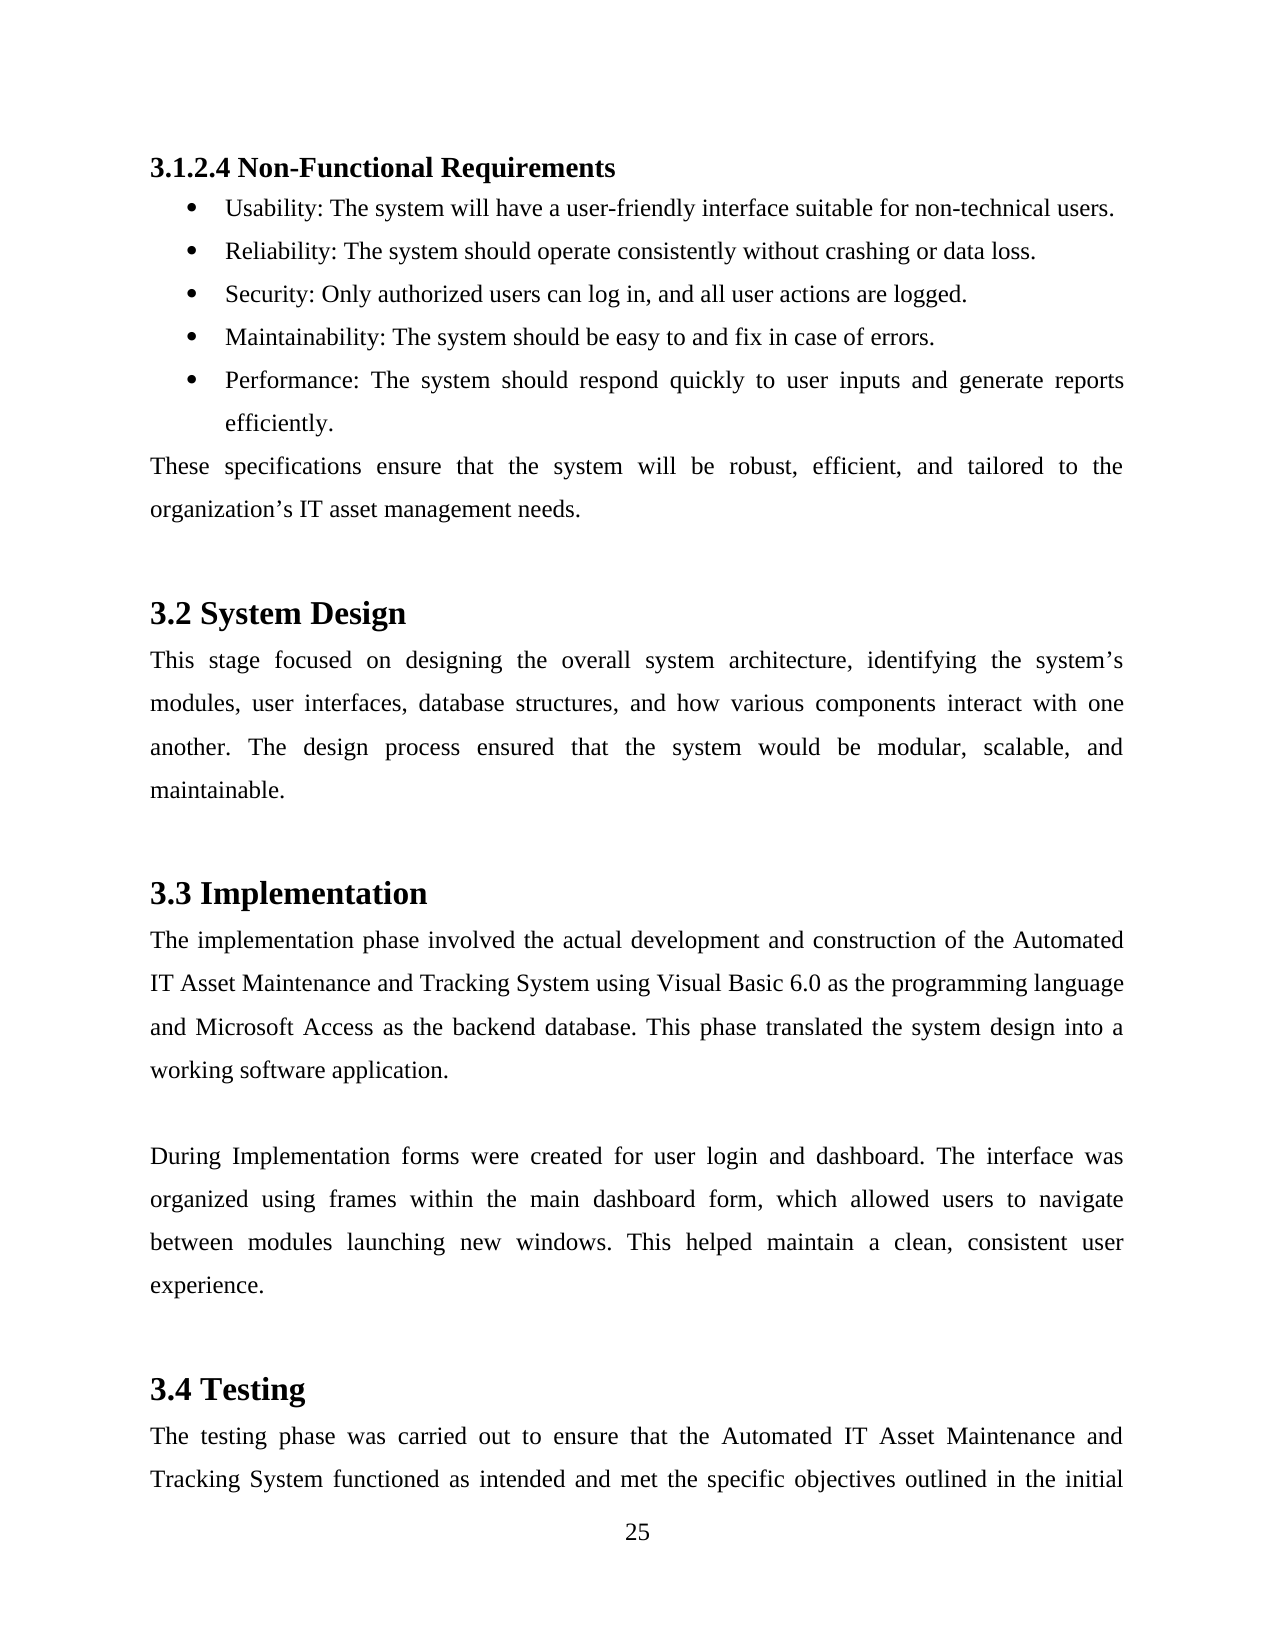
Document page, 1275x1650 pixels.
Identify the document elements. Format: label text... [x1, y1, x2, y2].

subtitle 3.1.2.4 Non-Functional Requirements [150, 150, 1125, 183]
text This stage focused on designing the overall system architecture, identifying the system’s modules, user interfaces, database structures, and how various components interact with one another. The design process ensured that the system would be modular, scalable, and maintainable. [150, 645, 1125, 803]
list Reliability: The system should operate consistently without crashing or data loss. [187, 236, 1125, 264]
list Usability: The system will have a user-friendly interface suitable for non-technical users. [187, 193, 1125, 221]
list Security: Only authorized users can log in, and all user actions are logged. [187, 279, 1125, 308]
subtitle 3.4 Testing [150, 1369, 1125, 1407]
list Maintainability: The system should be easy to and fix in case of errors. [187, 322, 1125, 351]
subtitle 3.2 System Design [150, 593, 1125, 631]
subtitle 3.3 Implementation [150, 873, 1125, 911]
list Performance: The system should respond quickly to user inputs and generate reports efficiently. [187, 365, 1125, 437]
text The implementation phase involved the actual development and construction of the Automated IT Asset Maintenance and Tracking System using Visual Basic 6.0 as the programming language and Microsoft Access as the backend database. This phase translated the system design into a working software application. [150, 925, 1125, 1083]
text These specifications ensure that the system will be robust, efficient, and tailored to the organization’s IT asset management needs. [150, 451, 1125, 523]
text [150, 1421, 1125, 1493]
text During Implementation forms were created for user login and dashboard. The interface was organized using frames within the main dashboard form, which allowed users to navigate between modules launching new windows. This helped maintain a clean, consistent user experience. [150, 1141, 1125, 1299]
